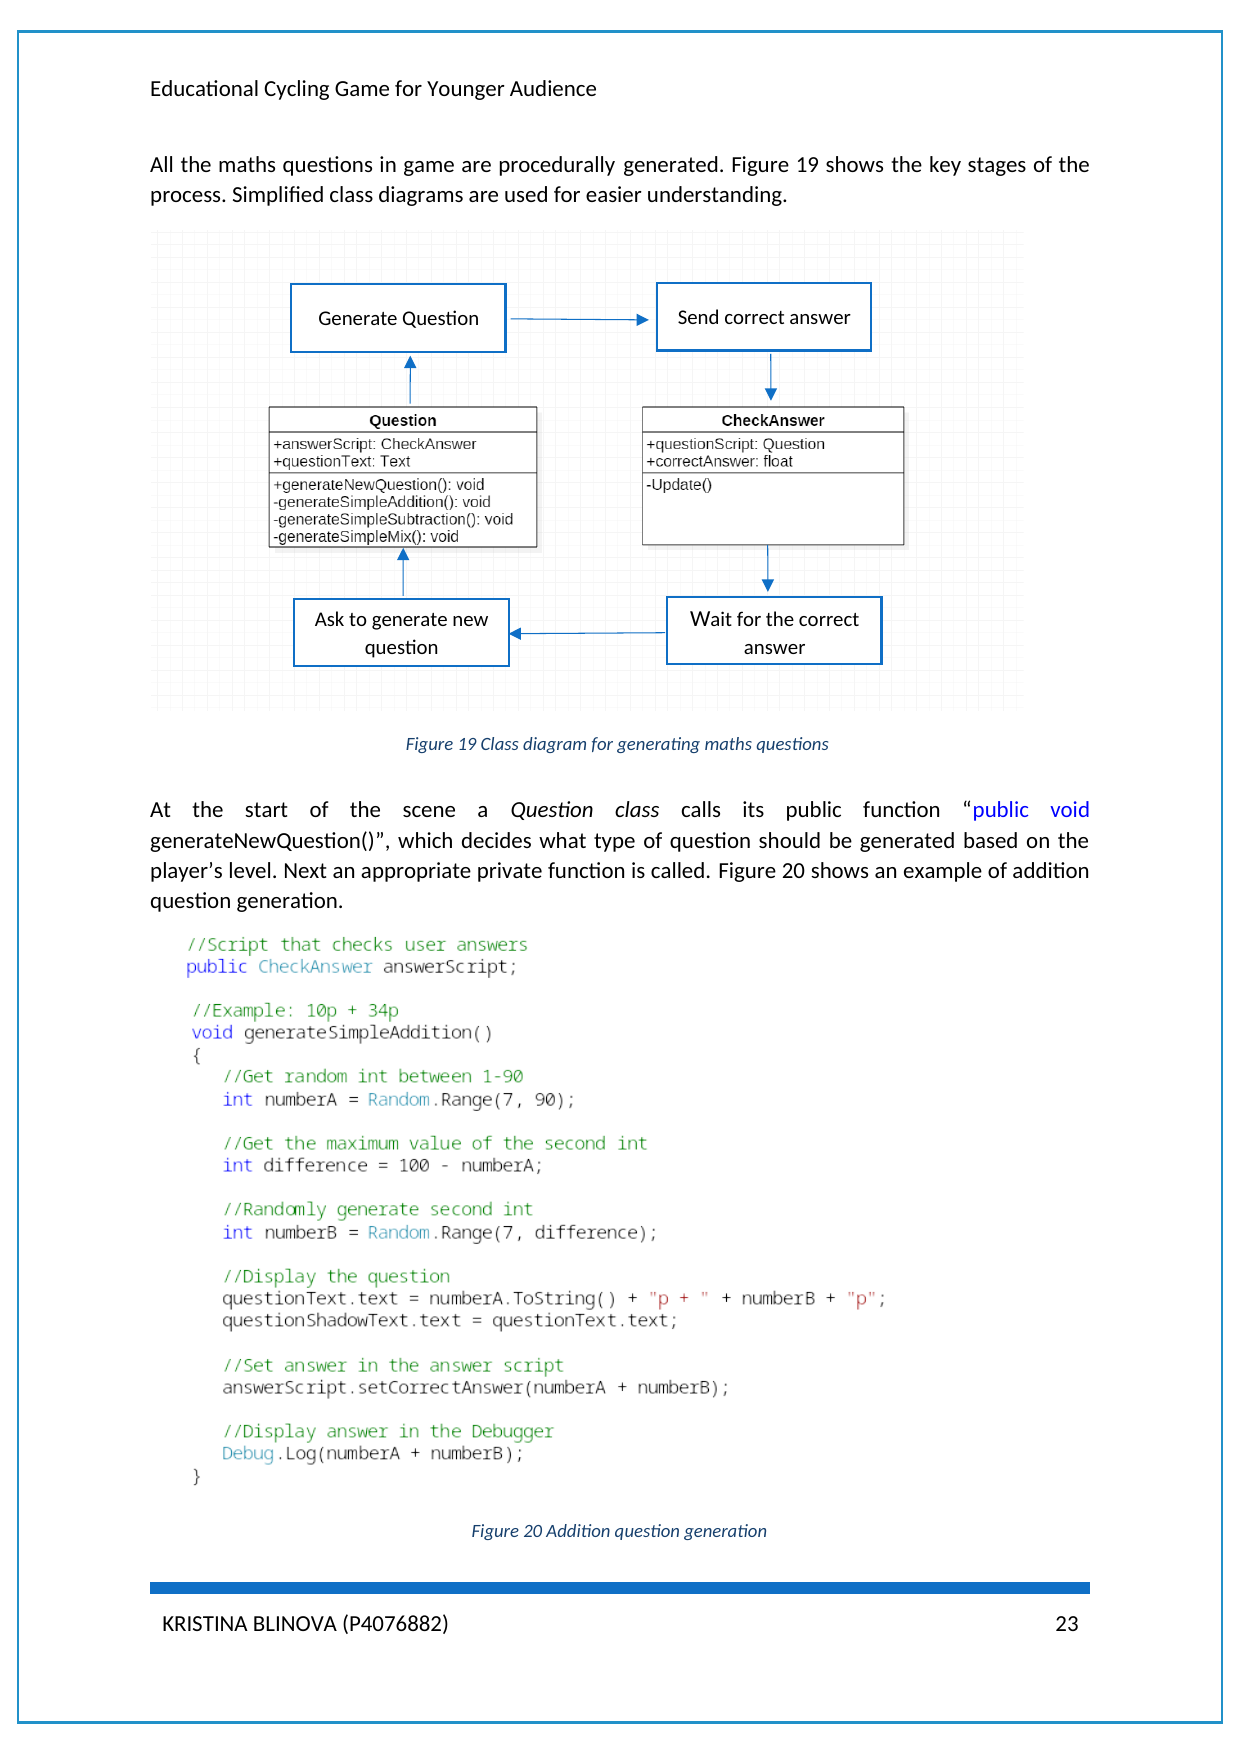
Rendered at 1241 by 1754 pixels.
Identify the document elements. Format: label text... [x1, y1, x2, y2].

text All the maths questions in game are procedurally generated. Figure 19 shows the key stages of the process. Simplified class diagrams are used for easier understanding. [150, 150, 1090, 208]
picture [151, 230, 1024, 711]
